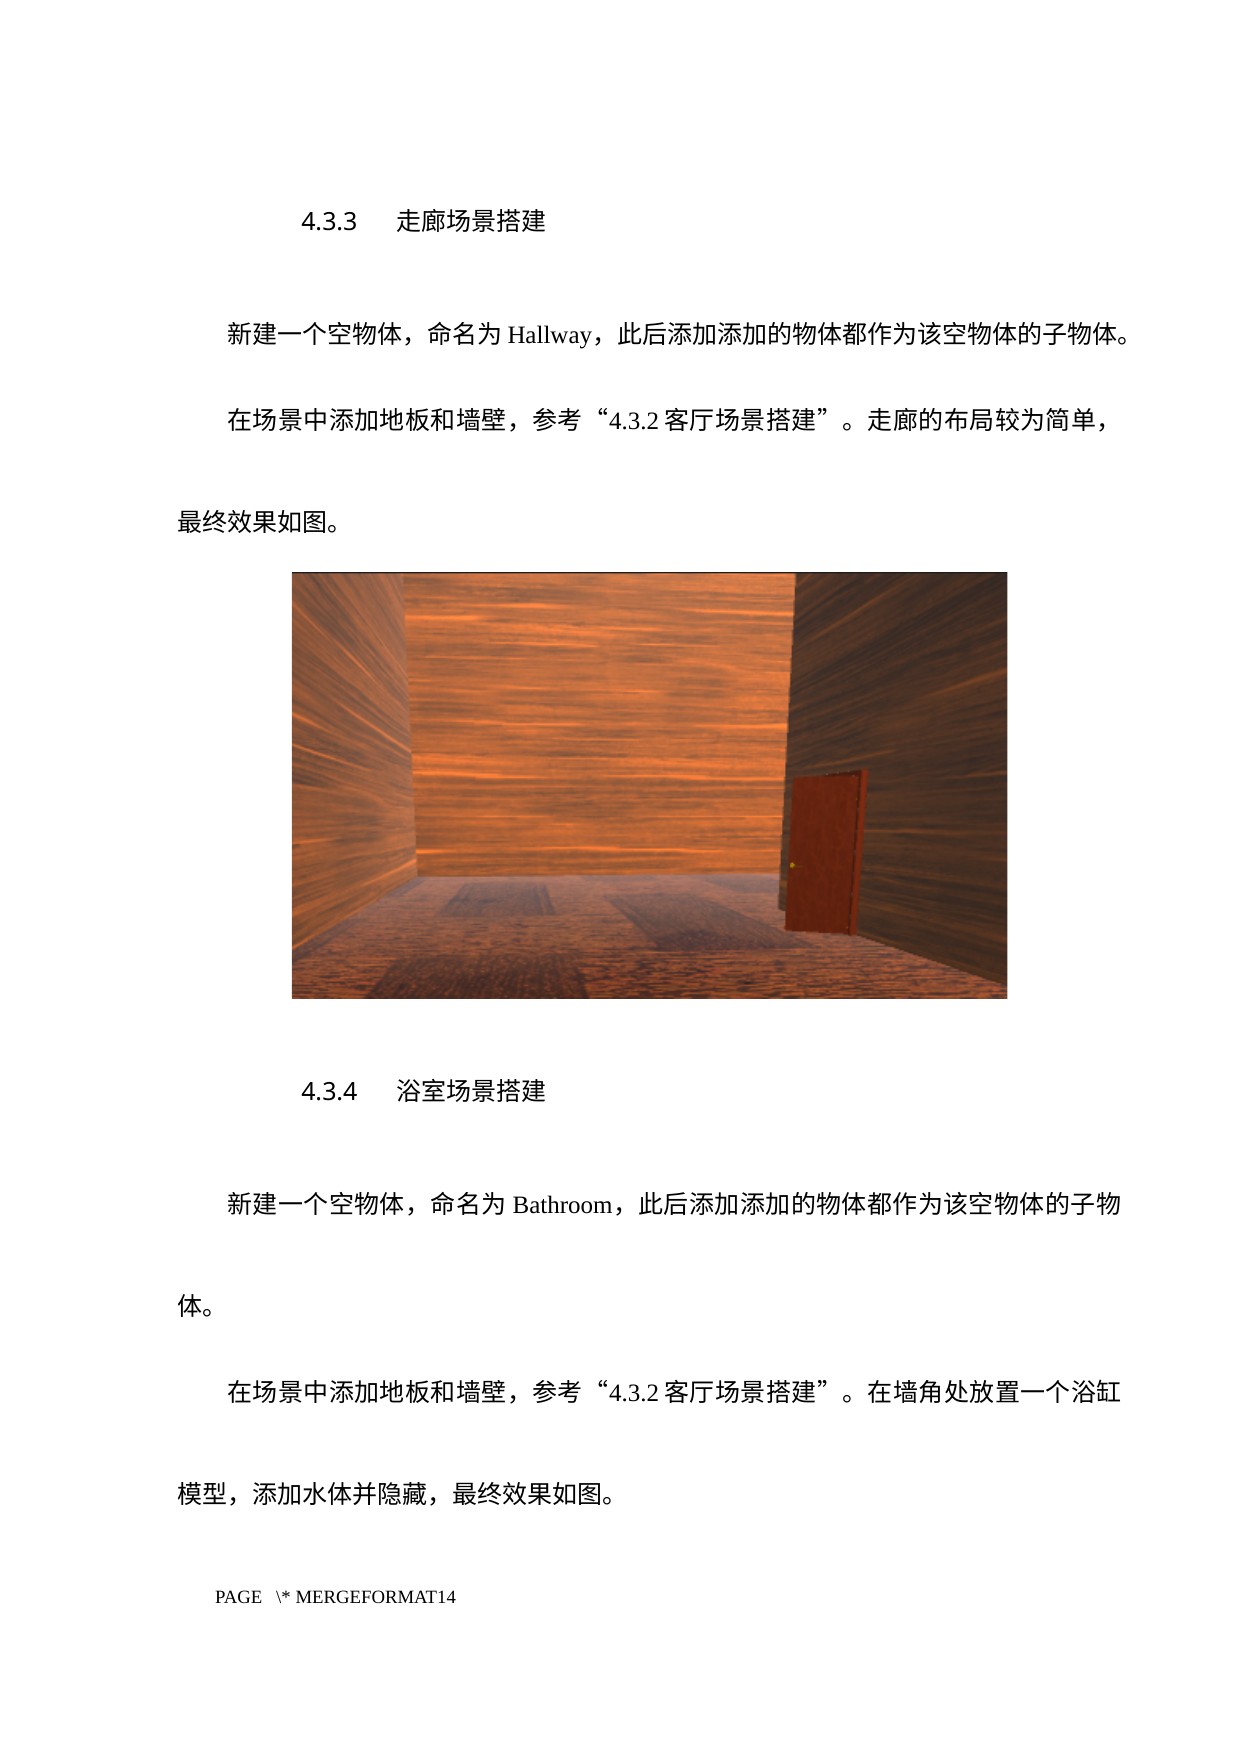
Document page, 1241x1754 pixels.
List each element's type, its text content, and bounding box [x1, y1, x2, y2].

text 新建一个空物体，命名为Bathroom，此后添加添加的物体都作为该空物体的子物体。 [177, 1168, 1122, 1338]
text 在场景中添加地板和墙壁，参考“4.3.2客厅场景搭建”。在墙角处放置一个浴缸模型，添加水体并隐藏，最终效果如图。 [177, 1356, 1122, 1526]
subtitle 浴室场景搭建 [251, 1055, 1122, 1123]
picture [291, 572, 1008, 999]
subtitle 走廊场景搭建 [251, 185, 1122, 253]
text 在场景中添加地板和墙壁，参考“4.3.2客厅场景搭建”。走廊的布局较为简单，最终效果如图。 [177, 384, 1122, 554]
text 新建一个空物体，命名为Hallway，此后添加添加的物体都作为该空物体的子物体。 [177, 298, 1122, 366]
